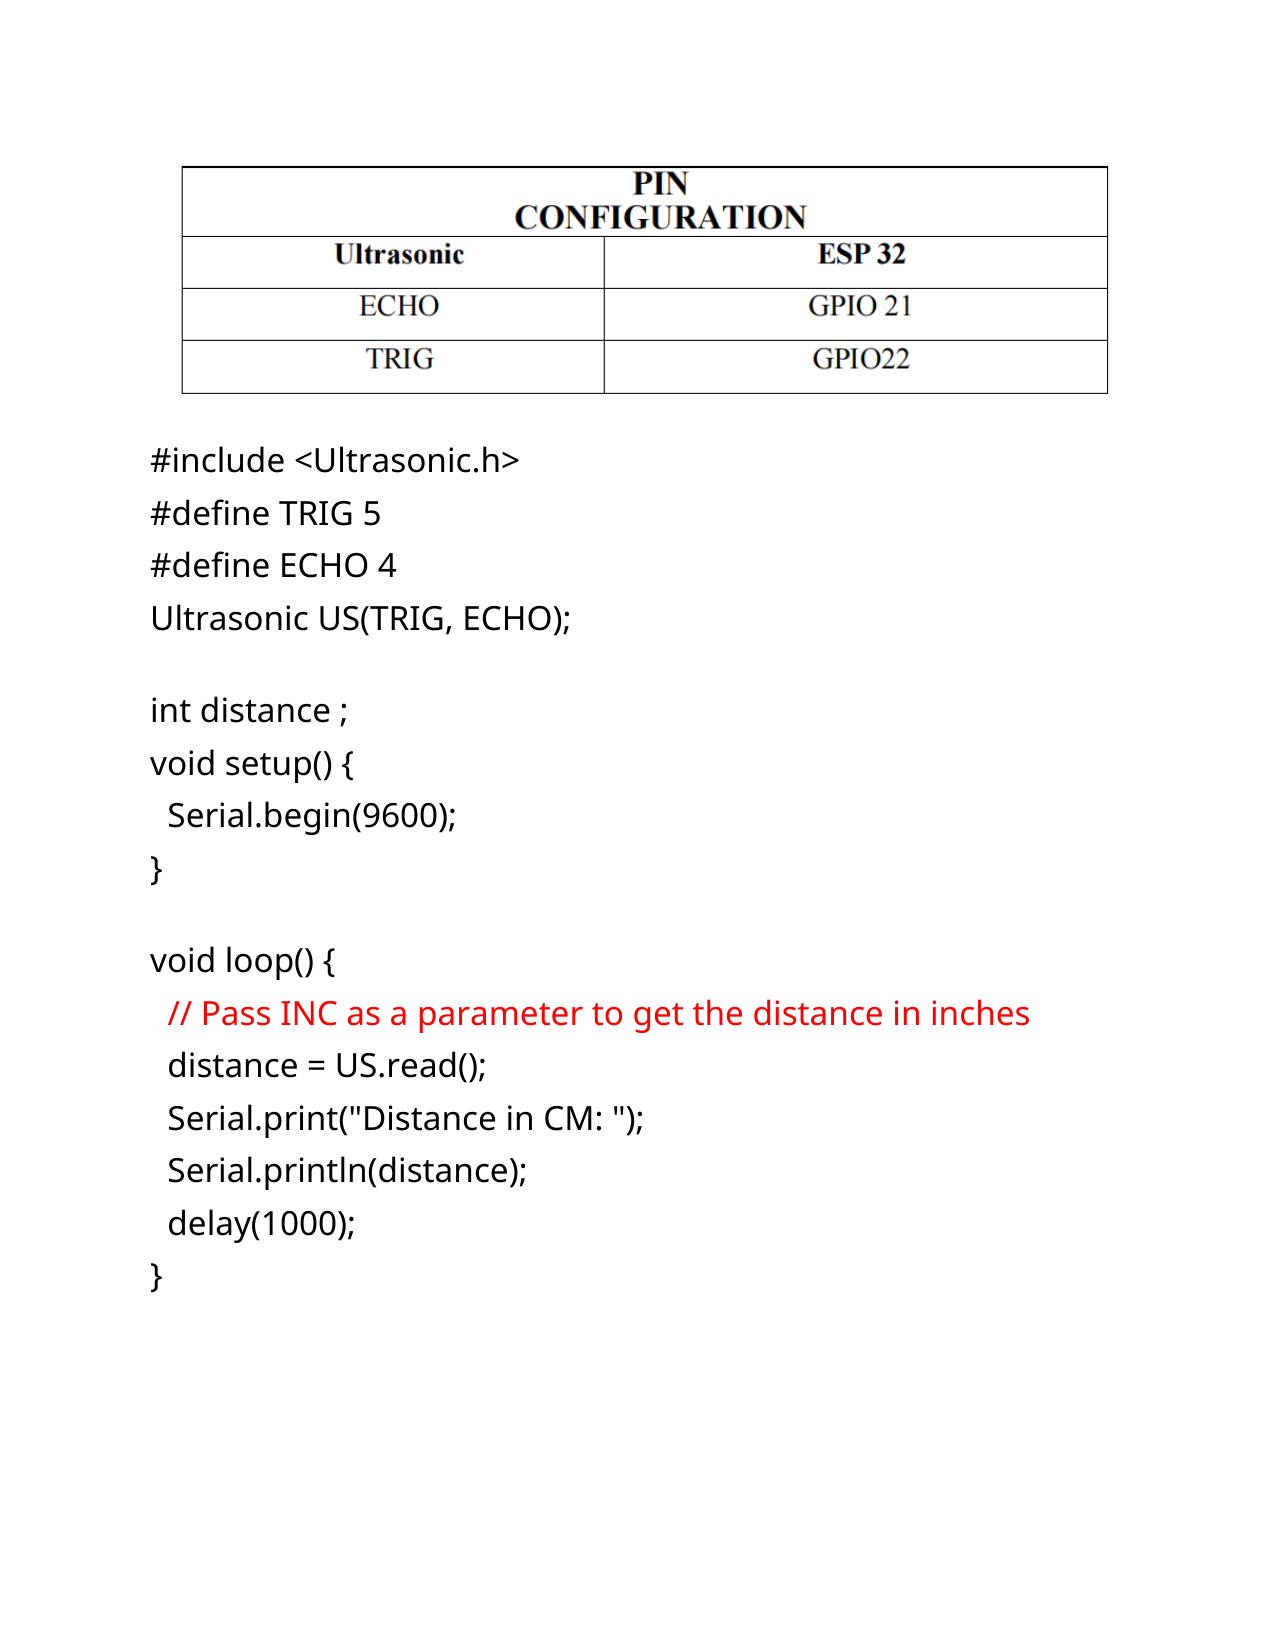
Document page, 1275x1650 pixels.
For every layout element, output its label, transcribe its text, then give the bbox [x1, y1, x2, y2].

text } [150, 1252, 1125, 1298]
text Serial.print("Distance in CM: "); [150, 1094, 1125, 1140]
text // Pass INC as a parameter to get the distance in inches [150, 989, 1125, 1035]
text #define ECHO 4 [150, 542, 1125, 587]
text delay(1000); [150, 1200, 1125, 1245]
text int distance ; [150, 687, 1125, 732]
text Ultrasonic US(TRIG, ECHO); [150, 595, 1125, 640]
text Serial.println(distance); [150, 1147, 1125, 1192]
text distance = US.read(); [150, 1042, 1125, 1087]
text Serial.begin(9600); [150, 792, 1125, 837]
text void loop() { [150, 937, 1125, 982]
text } [150, 844, 1125, 890]
text void setup() { [150, 739, 1125, 785]
text #include <Ultrasonic.h> [150, 150, 1125, 482]
text #define TRIG 5 [150, 489, 1125, 535]
